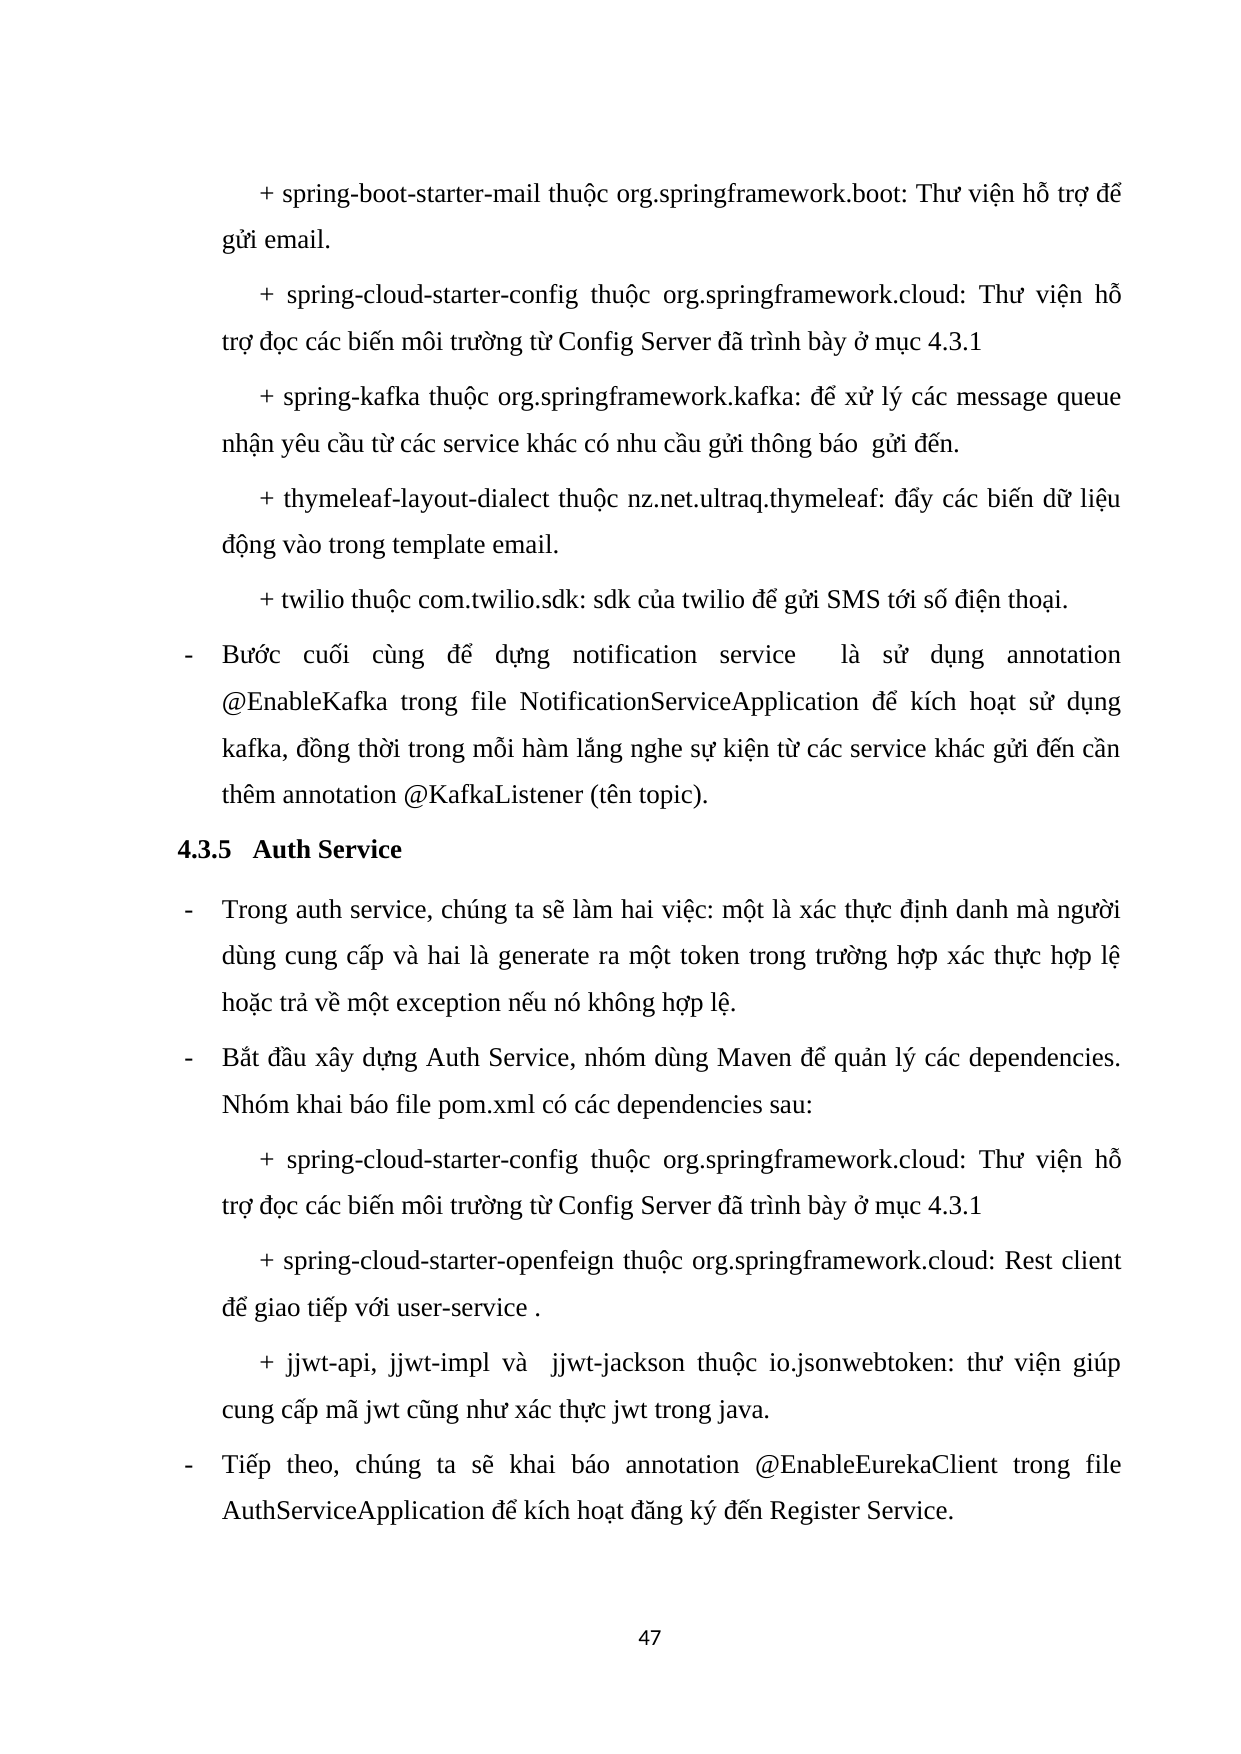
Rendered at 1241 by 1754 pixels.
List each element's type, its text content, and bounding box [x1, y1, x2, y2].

text + spring-kafka thuộc org.springframework.kafka: để xử lý các message queue nhận yêu cầu từ các service khác có nhu cầu gửi thông báo gửi đến. [222, 380, 1122, 458]
text + thymeleaf-layout-dialect thuộc nz.net.ultraq.thymeleaf: đẩy các biến dữ liệu động vào trong template email. [222, 482, 1122, 560]
text + spring-boot-starter-mail thuộc org.springframework.boot: Thư viện hỗ trợ để gửi email. [222, 177, 1122, 255]
list Tiếp theo, chúng ta sẽ khai báo annotation @EnableEurekaClient trong file AuthServiceApplication để kích hoạt đăng ký đến Register Service. [184, 1448, 1122, 1526]
text + twilio thuộc com.twilio.sdk: sdk của twilio để gửi SMS tới số điện thoại. [222, 584, 1122, 615]
list Bắt đầu xây dựng Auth Service, nhóm dùng Maven để quản lý các dependencies. Nhóm khai báo file pom.xml có các dependencies sau: [184, 1041, 1122, 1119]
text + spring-cloud-starter-config thuộc org.springframework.cloud: Thư viện hỗ trợ đọc các biến môi trường từ Config Server đã trình bày ở mục 4.3.1 [222, 279, 1122, 356]
list Bước cuối cùng để dựng notification service là sử dụng annotation @EnableKafka trong file NotificationServiceApplication để kích hoạt sử dụng kafka, đồng thời trong mỗi hàm lắng nghe sự kiện từ các service khác gửi đến cần thêm annotation @KafkaListener (tên topic). [184, 639, 1122, 810]
text + jjwt-api, jjwt-impl và jjwt-jackson thuộc io.jsonwebtoken: thư viện giúp cung cấp mã jwt cũng như xác thực jwt trong java. [222, 1346, 1122, 1424]
subtitle Auth Service [177, 834, 1122, 865]
list Trong auth service, chúng ta sẽ làm hai việc: một là xác thực định danh mà người dùng cung cấp và hai là generate ra một token trong trường hợp xác thực hợp lệ hoặc trả về một exception nếu nó không hợp lệ. [184, 893, 1122, 1017]
text + spring-cloud-starter-openfeign thuộc org.springframework.cloud: Rest client để giao tiếp với user-service . [222, 1244, 1122, 1322]
text + spring-cloud-starter-config thuộc org.springframework.cloud: Thư viện hỗ trợ đọc các biến môi trường từ Config Server đã trình bày ở mục 4.3.1 [222, 1143, 1122, 1221]
